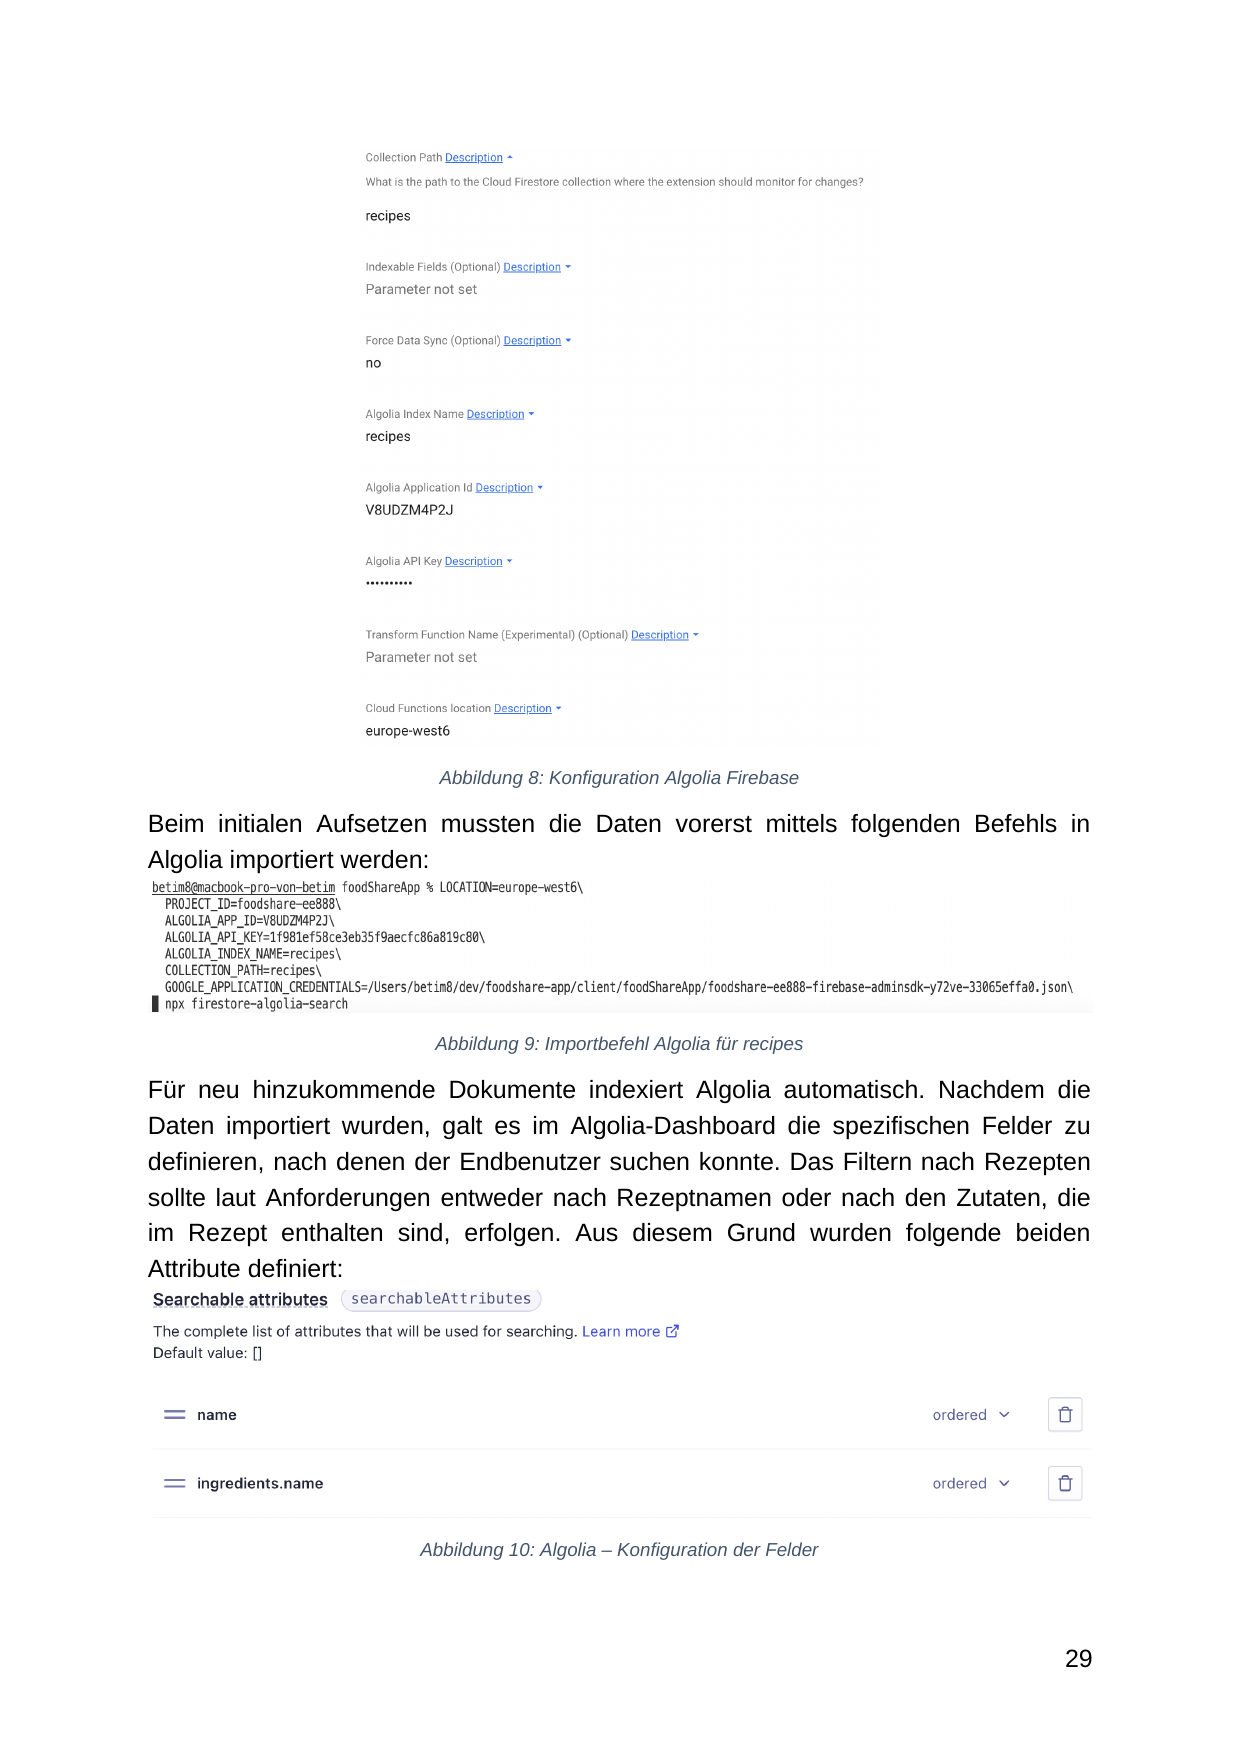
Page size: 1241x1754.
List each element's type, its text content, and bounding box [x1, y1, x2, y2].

text Für neu hinzukommende Dokumente indexiert Algolia automatisch. Nachdem die Daten importiert wurden, galt es im Algolia-Dashboard die spezifischen Felder zu definieren, nach denen der Endbenutzer suchen konnte. Das Filtern nach Rezepten sollte laut Anforderungen entweder nach Rezeptnamen oder nach den Zutaten, die im Rezept enthalten sind, erfolgen. Aus diesem Grund wurden folgende beiden Attribute definiert: [148, 1075, 1092, 1283]
picture [147, 881, 1093, 1013]
picture [147, 1290, 1093, 1519]
text Beim initialen Aufsetzen mussten die Daten vorerst mittels folgenden Befehls in Algolia importiert werden: [148, 809, 1092, 874]
picture [360, 147, 880, 747]
